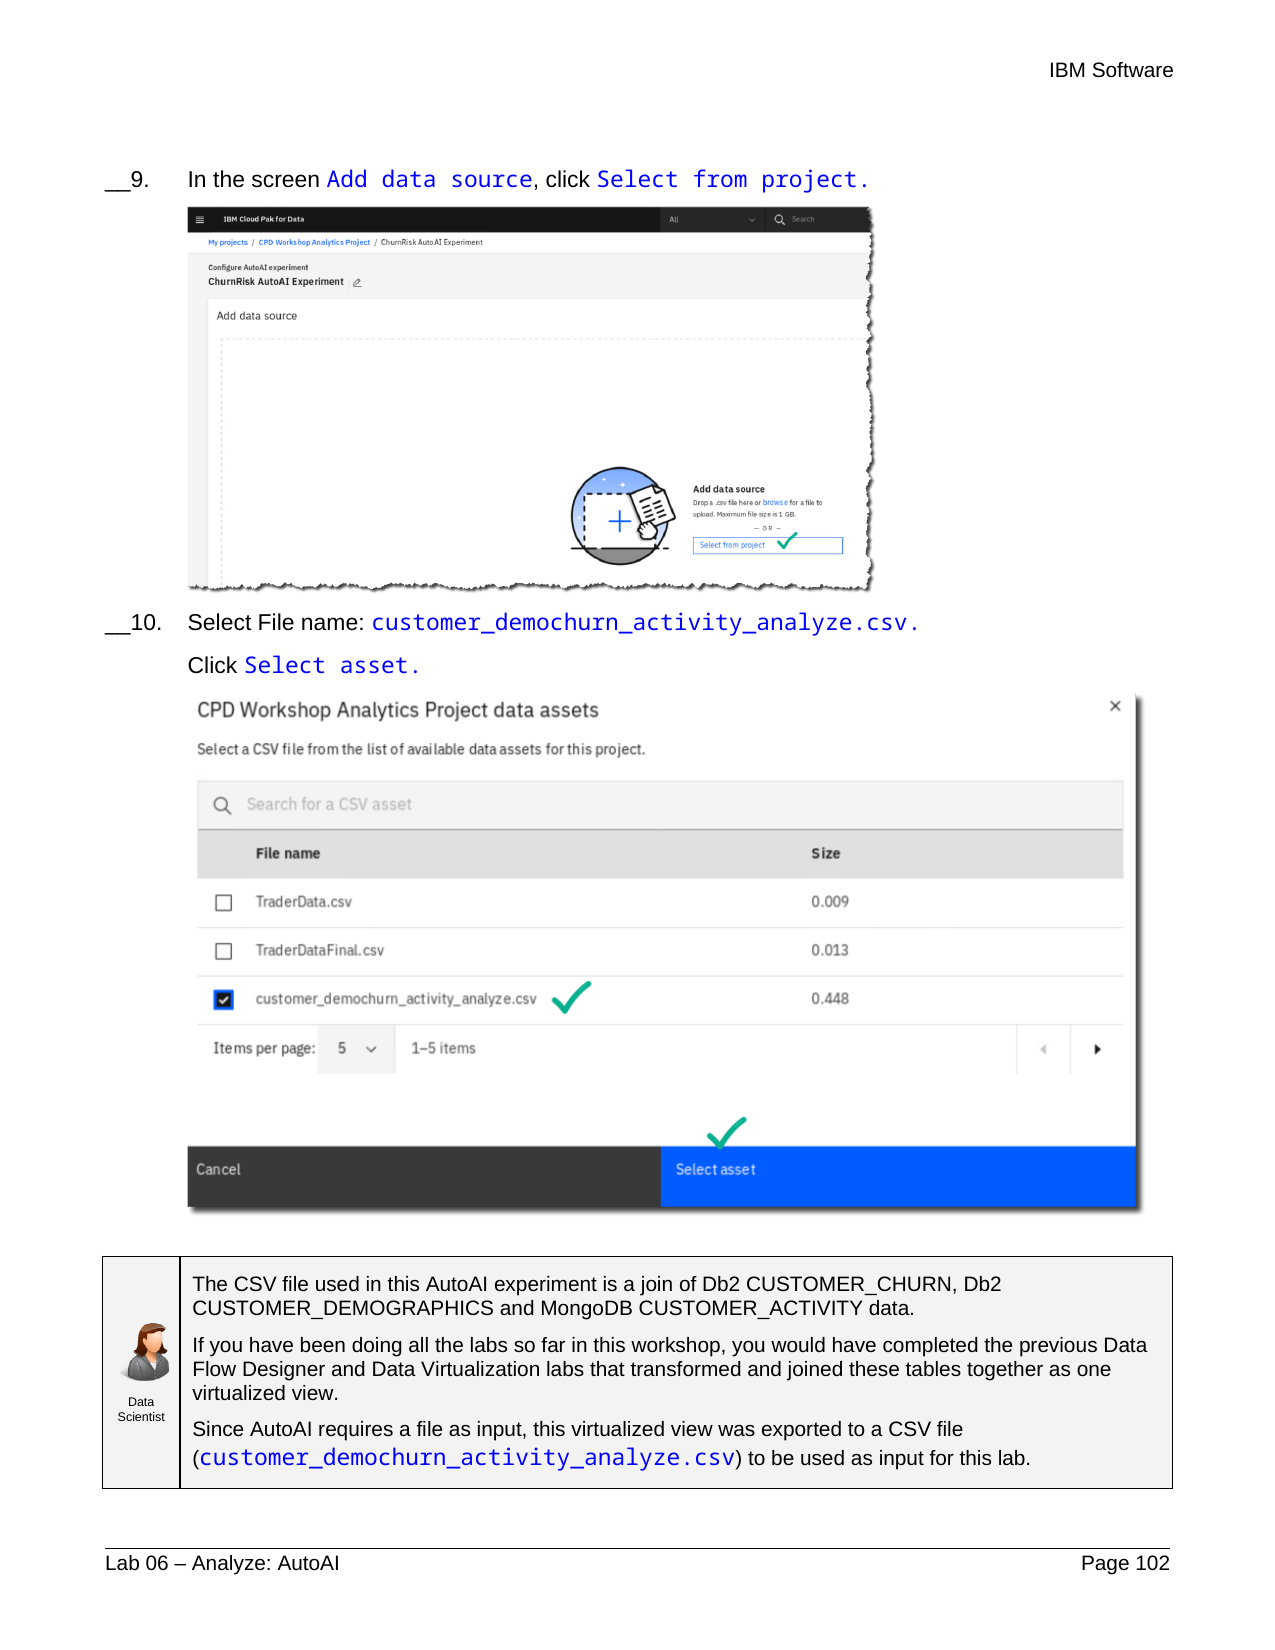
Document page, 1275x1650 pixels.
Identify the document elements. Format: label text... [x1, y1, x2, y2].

list Select File name: customer_demochurn_activity_analyze.csv. [105, 606, 1170, 637]
list Click Select asset. [187, 649, 1170, 681]
picture [187, 206, 877, 594]
list In the screen Add data source, click Select from project. [105, 162, 1170, 194]
picture [114, 1320, 174, 1381]
table_header The CSV file used in this AutoAI experiment is a join of Db2 CUSTOMER_CHURN, Db2 CUSTOMER_DEMOGRAPHICS and MongoDB CUSTOMER_ACTIVITY data. If you have been doing all the labs so far in this workshop, you would have completed the previous Data Flow Designer and Data Virtualization labs that transformed and joined these tables together as one virtualized view. Since AutoAI requires a file as input, this virtualized view was exported to a CSV file (customer_demochurn_activity_analyze.csv) to be used as input for this lab. [181, 1257, 1172, 1488]
table_header Data Scientist [103, 1257, 179, 1488]
picture [187, 693, 1146, 1217]
